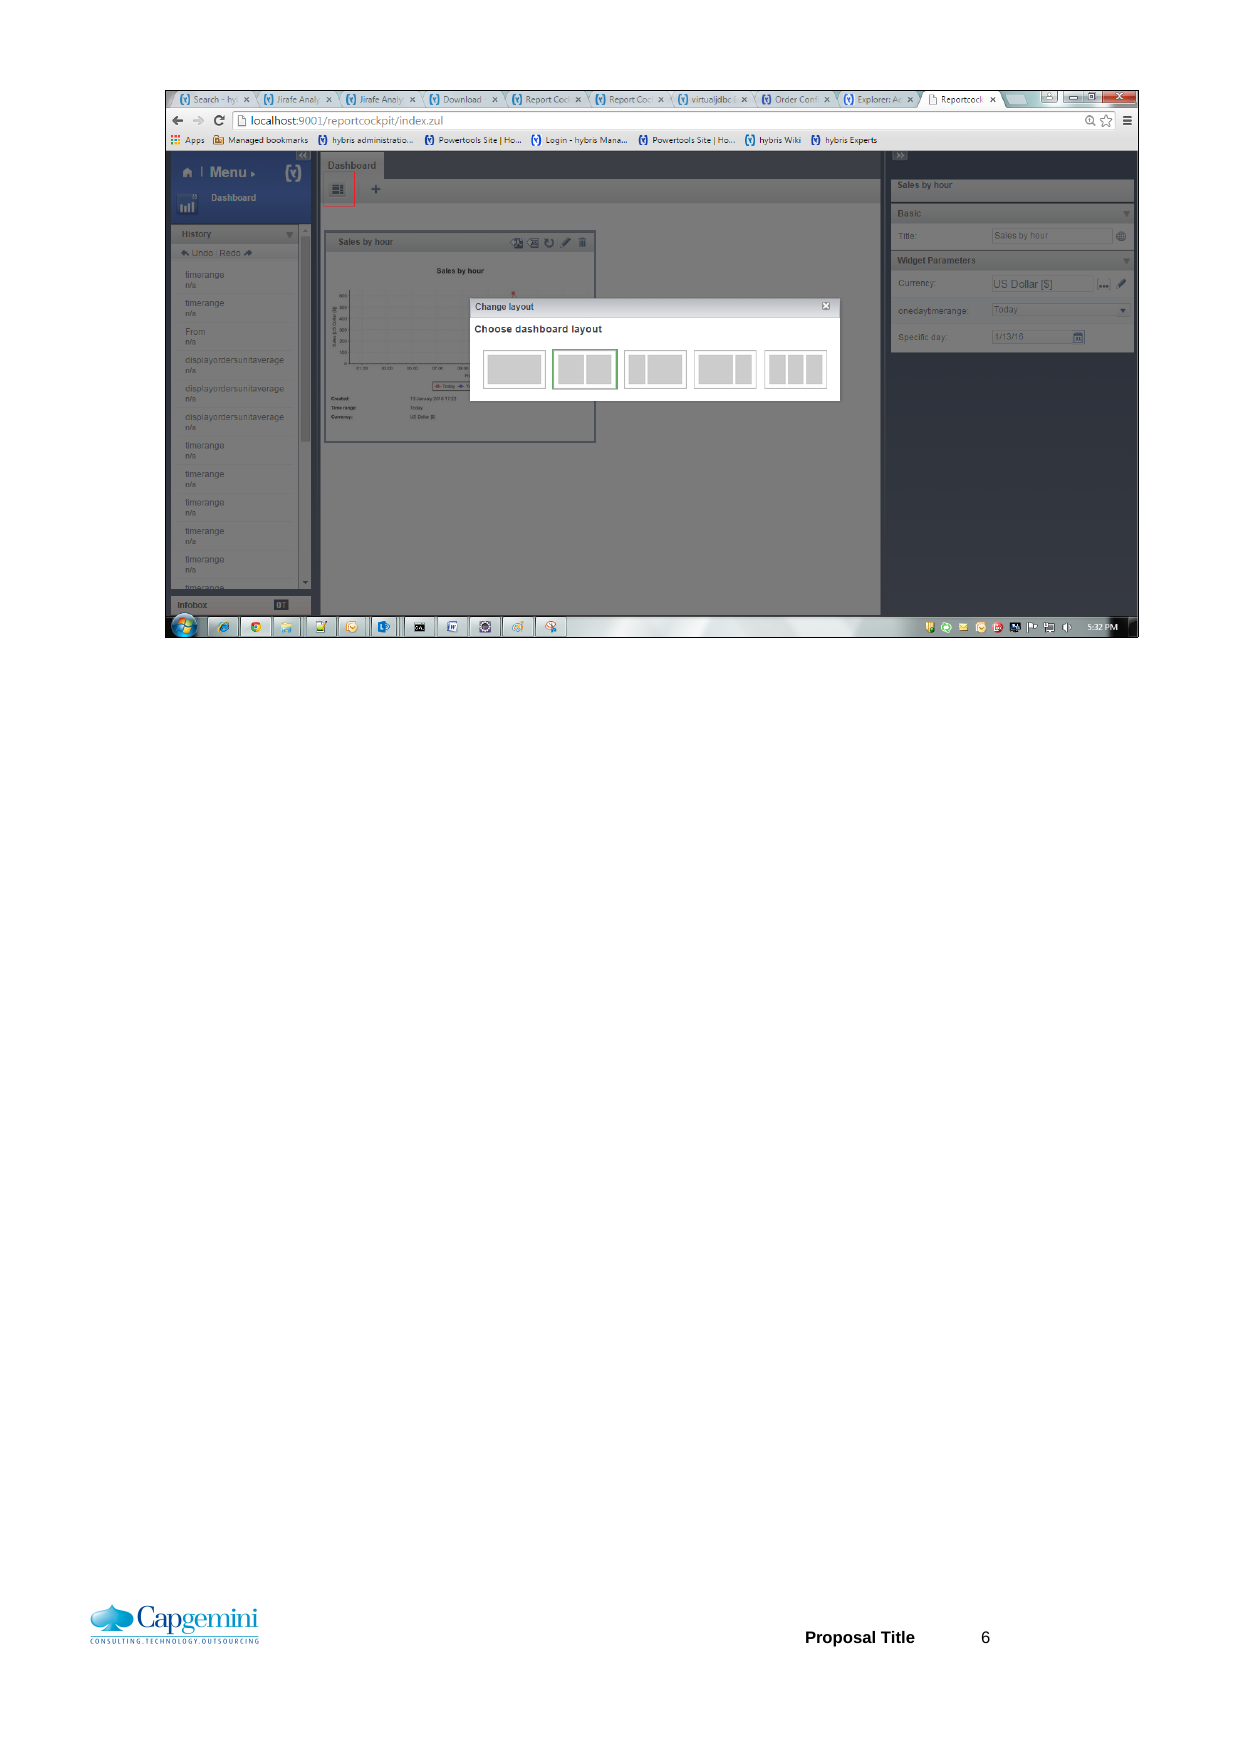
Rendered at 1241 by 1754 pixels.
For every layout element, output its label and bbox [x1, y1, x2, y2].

picture [90, 1604, 259, 1644]
picture [166, 91, 1138, 637]
